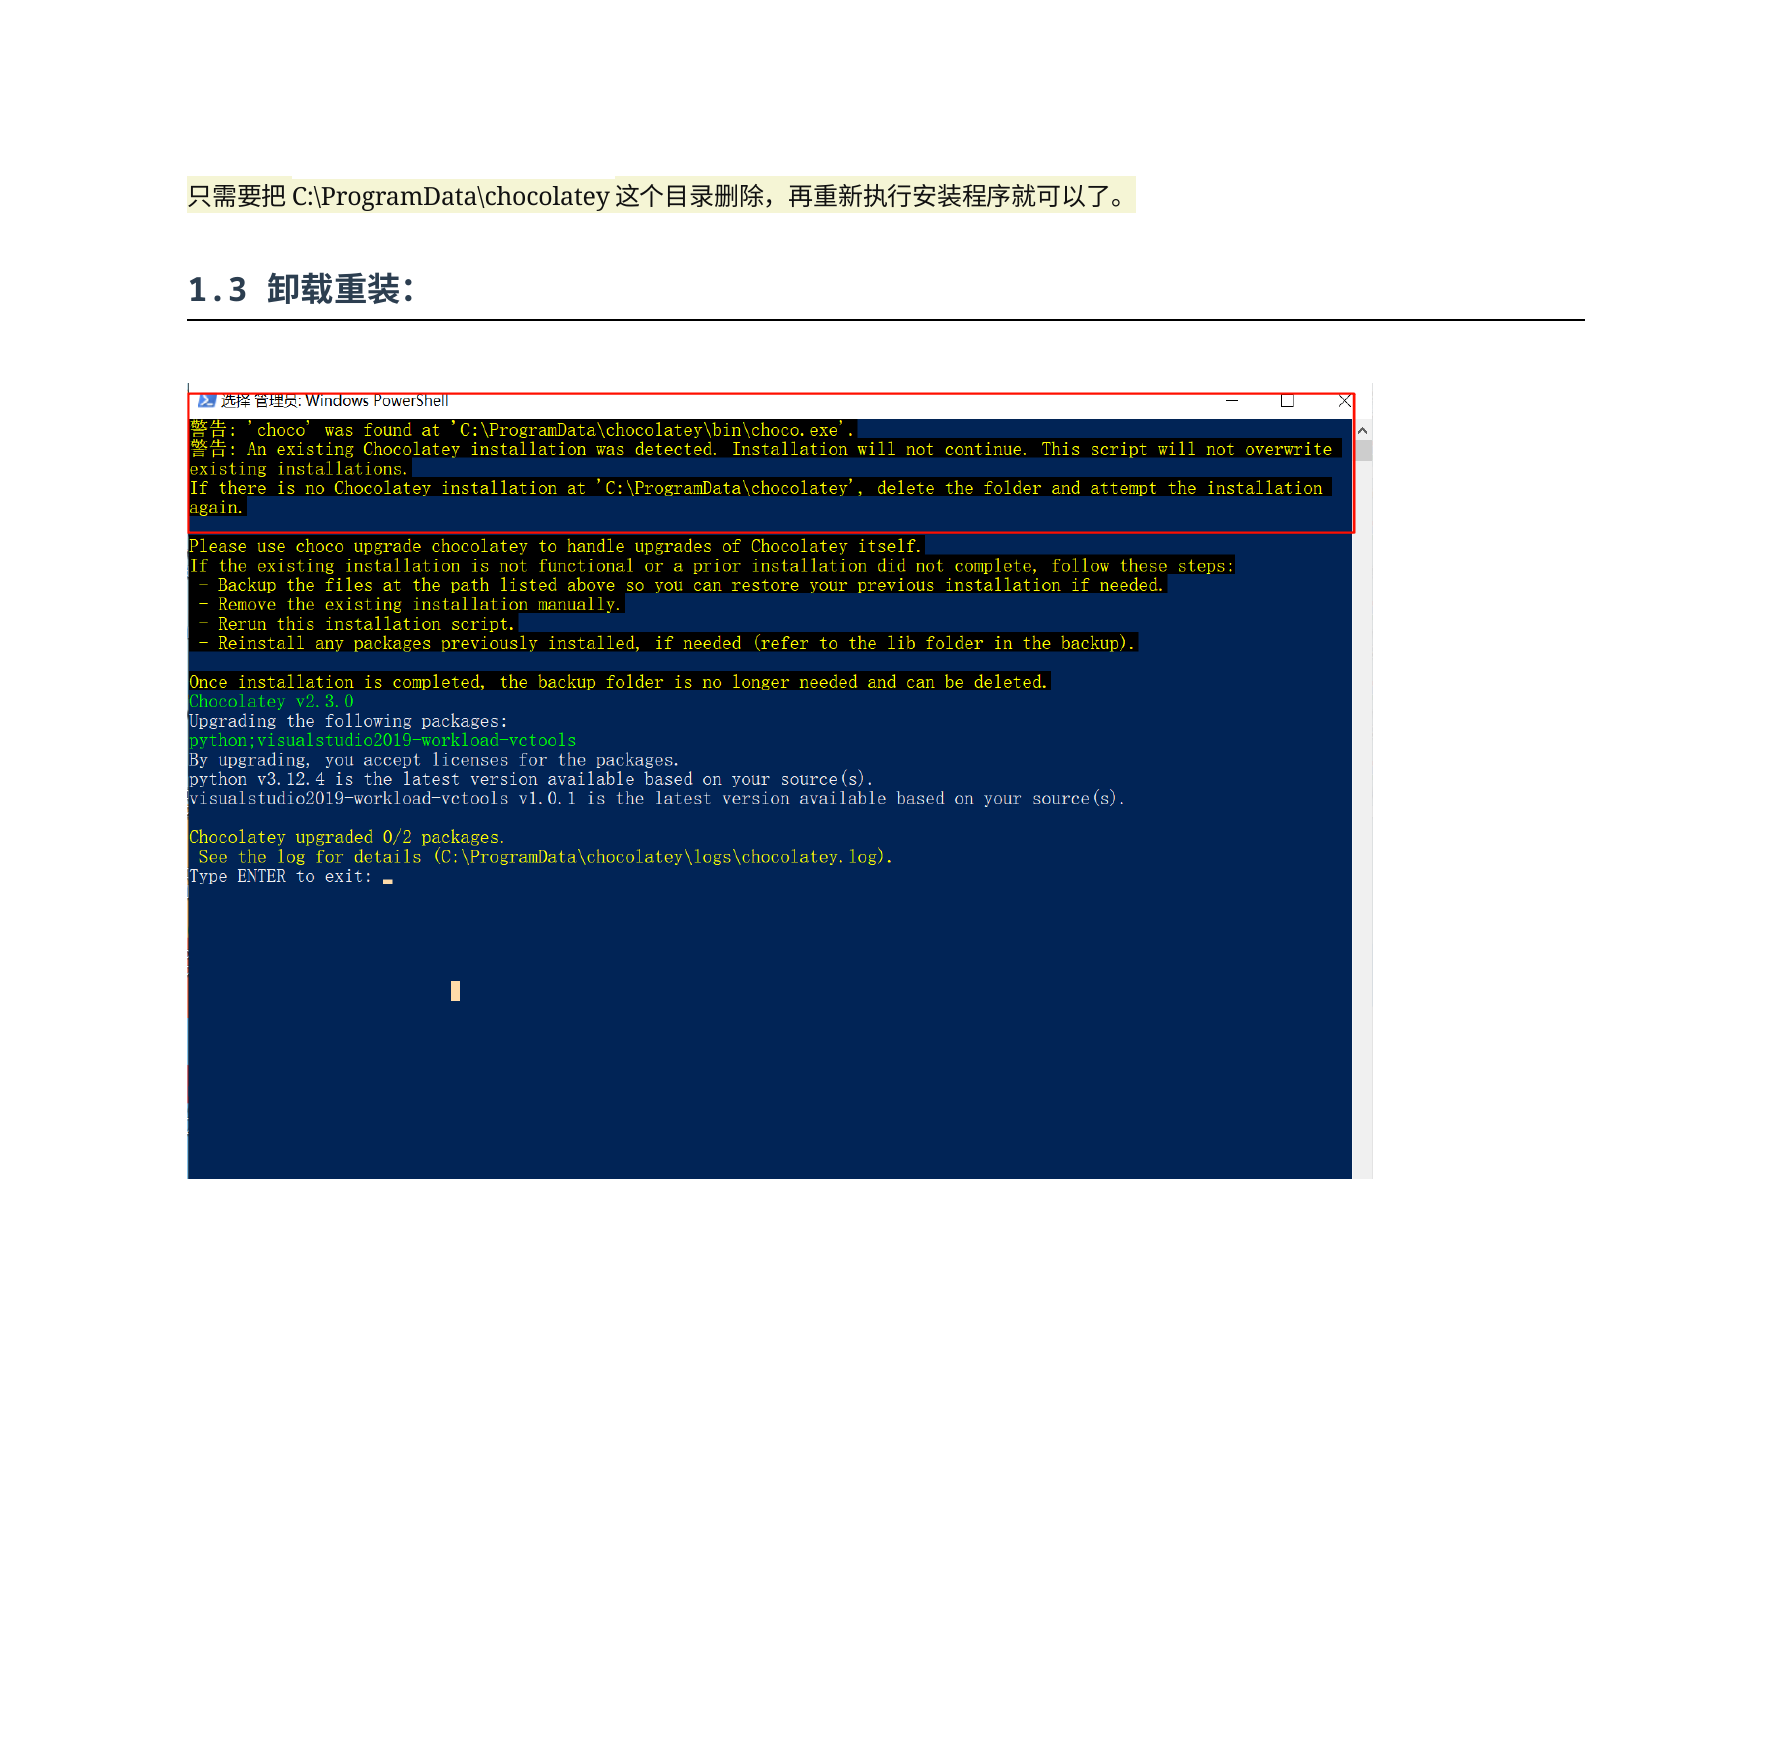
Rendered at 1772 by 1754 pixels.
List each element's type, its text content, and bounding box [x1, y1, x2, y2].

picture [187, 383, 1373, 1179]
text 只需要把C:\ProgramData\chocolatey这个目录删除，再重新执行安装程序就可以了。 [187, 162, 1585, 227]
text 1.3 卸载重装： [187, 254, 1585, 319]
